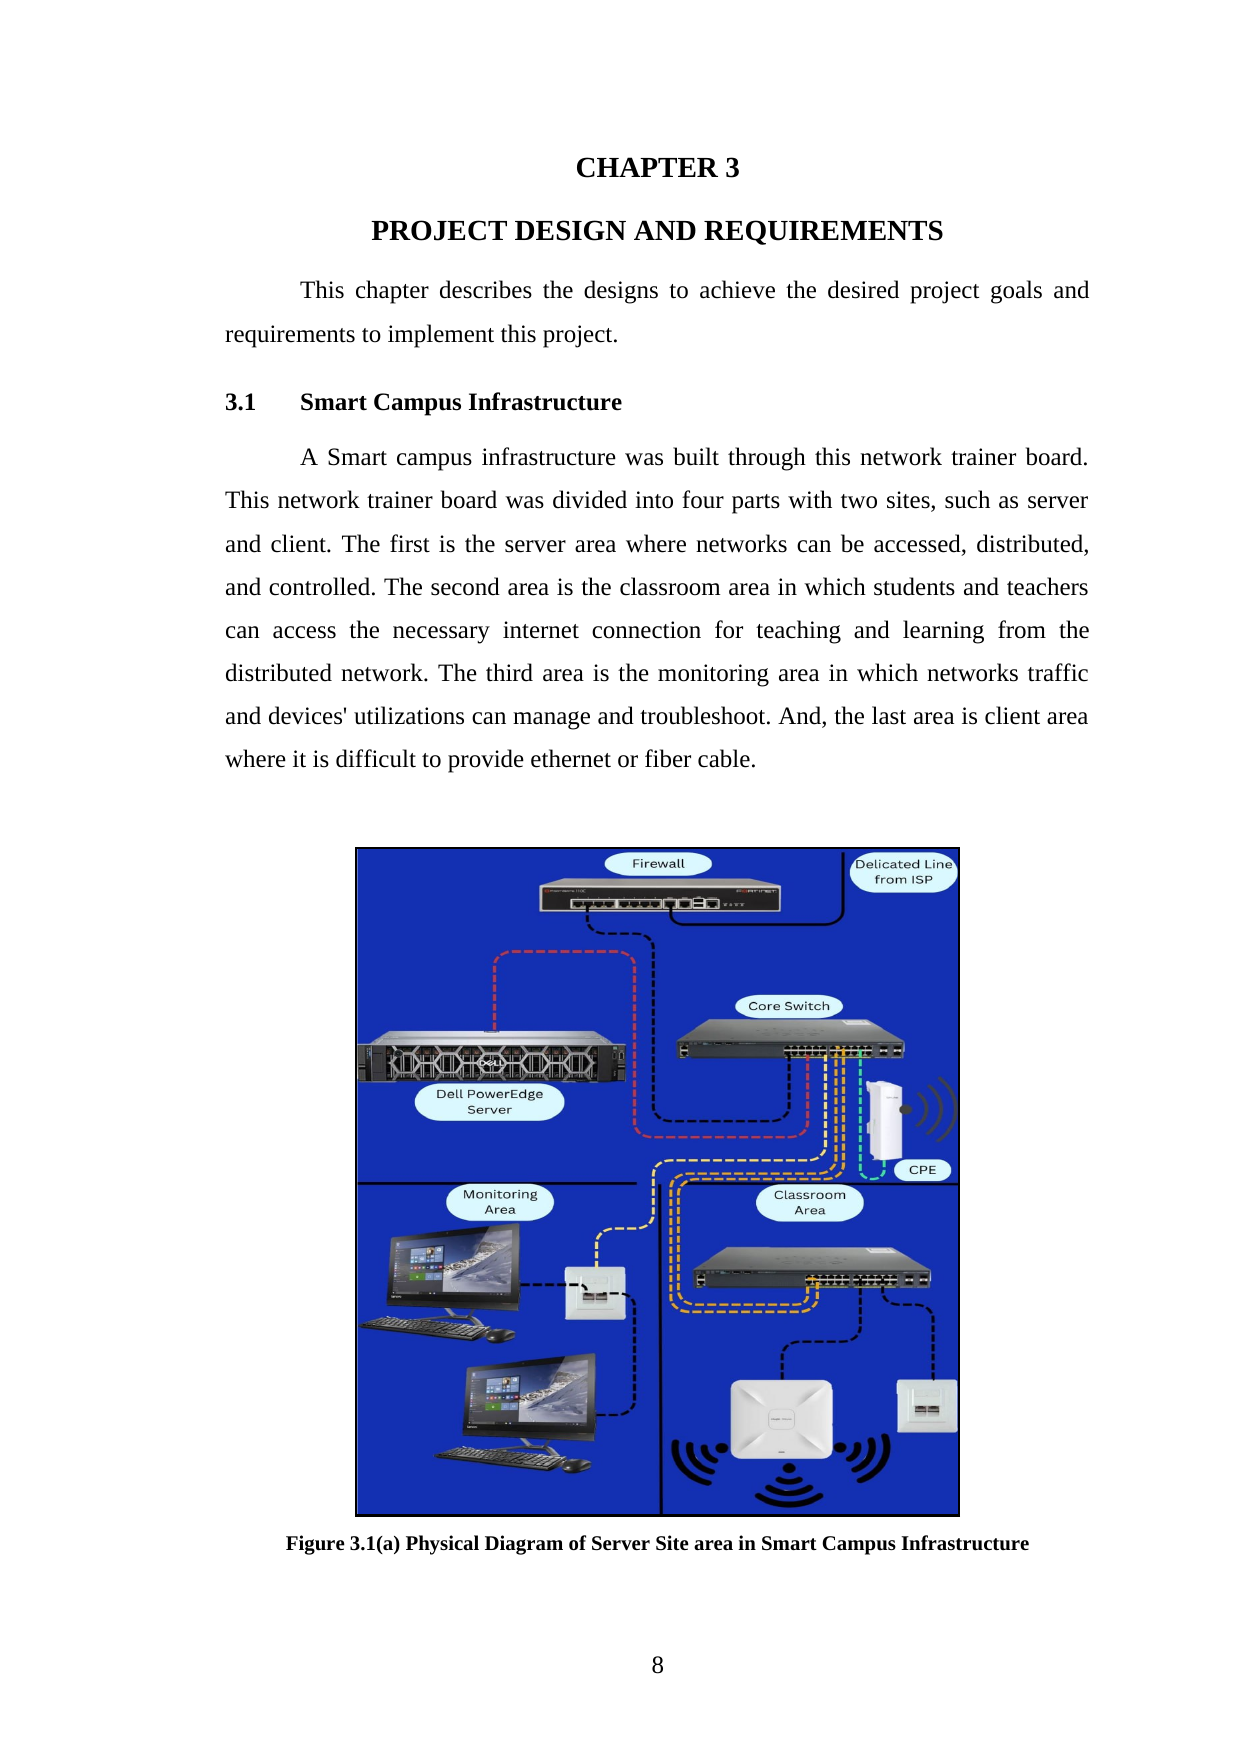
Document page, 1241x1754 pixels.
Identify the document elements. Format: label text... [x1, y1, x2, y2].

subtitle CHAPTER 3 [225, 150, 1090, 183]
text This chapter describes the designs to achieve the desired project goals and requirements to implement this project. [225, 276, 1090, 347]
subtitle 3.1 Smart Campus Infrastructure [225, 387, 1090, 416]
picture [357, 849, 958, 1514]
text A Smart campus infrastructure was built through this network trainer board. This network trainer board was divided into four parts with two sites, such as server and client. The first is the server area where networks can be accessed, distributed, and controlled. The second area is the classroom area in which students and teachers can access the necessary internet connection for teaching and learning from the distributed network. The third area is the monitoring area in which networks traffic and devices' utilizations can manage and troubleshoot. And, the last area is client area where it is difficult to provide ethernet or fiber cable. [225, 442, 1090, 773]
text Figure 3.1(a) Physical Diagram of Server Site area in Smart Campus Infrastructure [225, 1531, 1090, 1555]
subtitle PROJECT DESIGN AND REQUIREMENTS [225, 213, 1090, 246]
